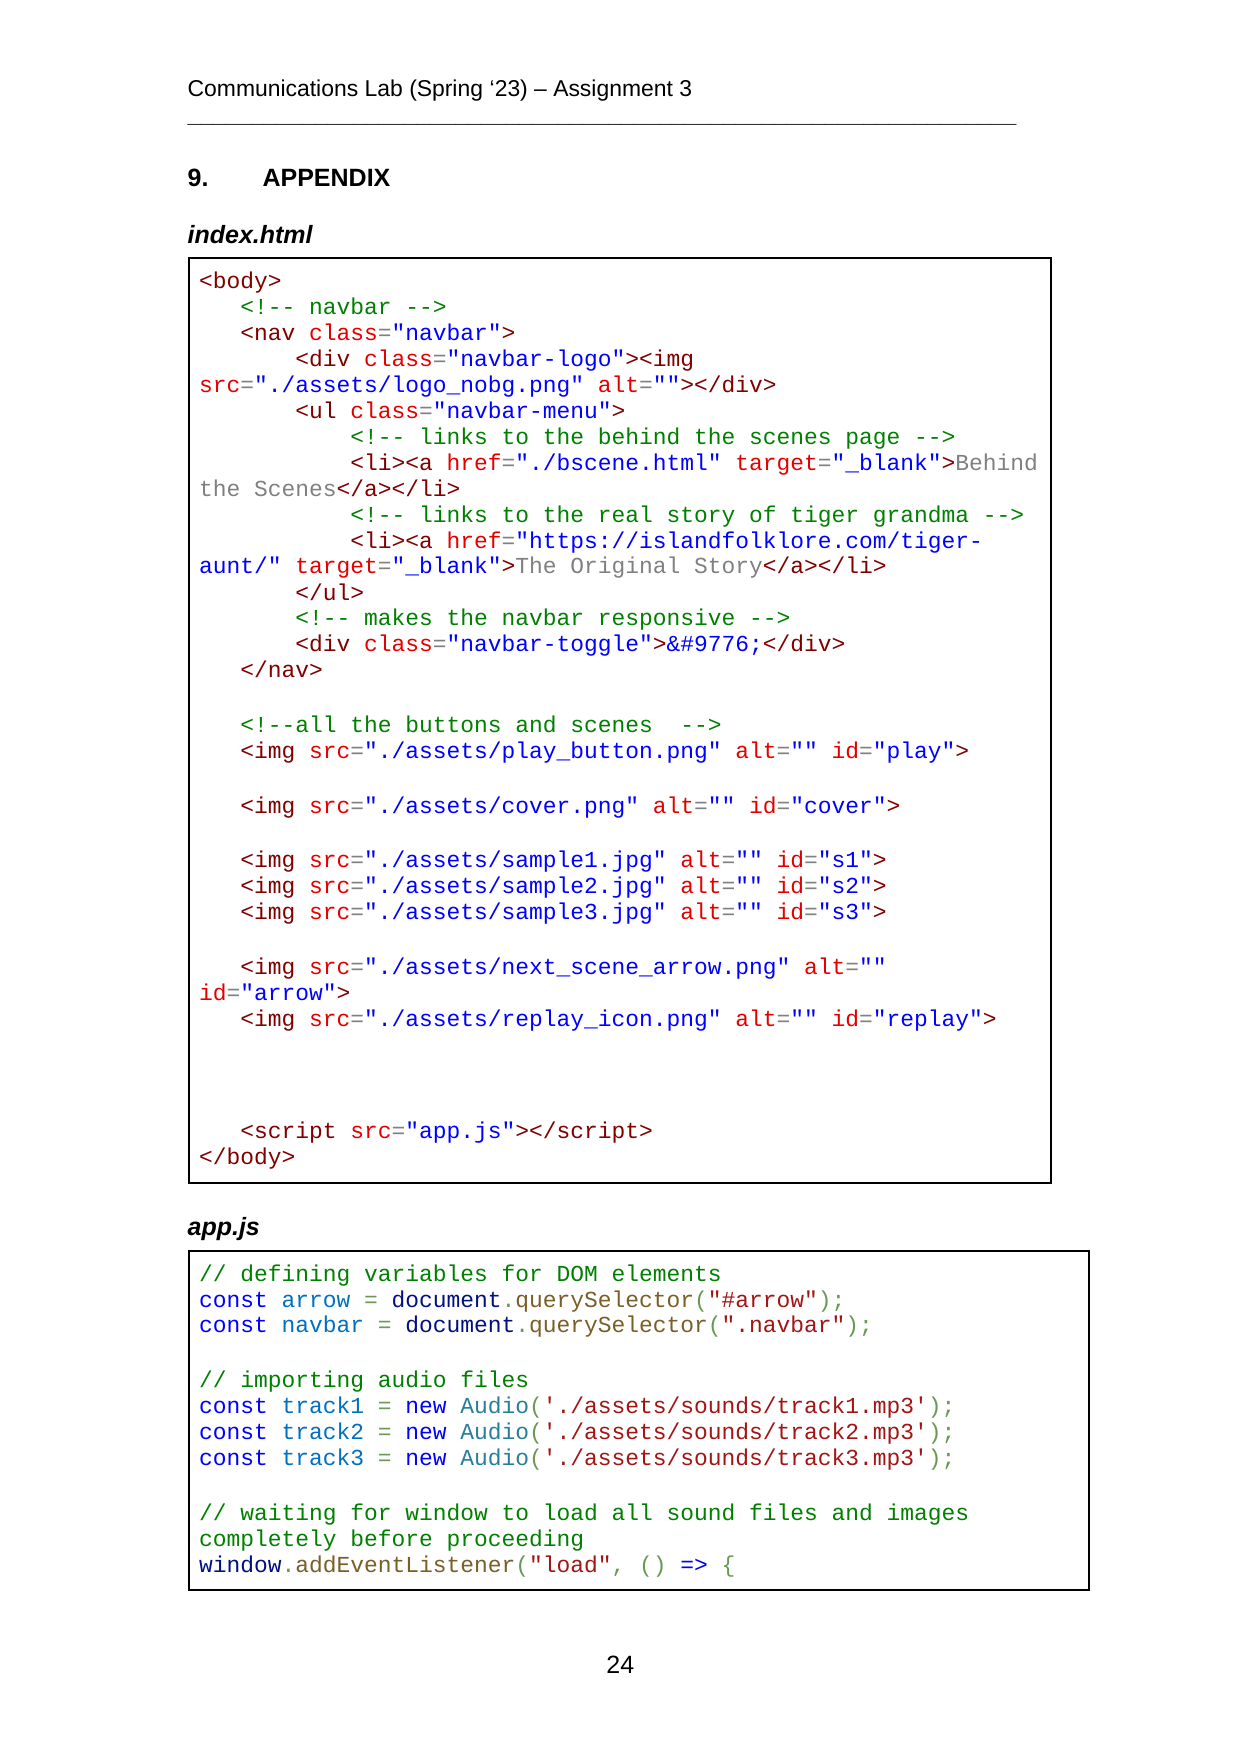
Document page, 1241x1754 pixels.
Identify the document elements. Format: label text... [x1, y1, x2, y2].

text app.js [187, 1212, 1053, 1241]
subtitle APPENDIX [187, 162, 1053, 191]
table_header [190, 1252, 1088, 1589]
table_header <body> <!-- navbar --> <nav class="navbar"> <div class="navbar-logo"><img src="./assets/logo_nobg.png" alt=""></div> <ul class="navbar-menu"> <!-- links to the behind the scenes page --> <li><a href="./bscene.html" target="_blank">Behind the Scenes</a></li> <!-- links to the real story of tiger grandma --> <li><a href="https://islandfolklore.com/tiger-aunt/" target="_blank">The Original Story</a></li> </ul> <!-- makes the navbar responsive --> <div class="navbar-toggle">&#9776;</div> </nav> <!--all the buttons and scenes --> <img src="./assets/play_button.png" alt="" id="play"> <img src="./assets/cover.png" alt="" id="cover"> <img src="./assets/sample1.jpg" alt="" id="s1"> <img src="./assets/sample2.jpg" alt="" id="s2"> <img src="./assets/sample3.jpg" alt="" id="s3"> <img src="./assets/next_scene_arrow.png" alt="" id="arrow"> <img src="./assets/replay_icon.png" alt="" id="replay"> <script src="app.js"></script> </body> [190, 259, 1050, 1182]
text index.html [187, 220, 1053, 249]
